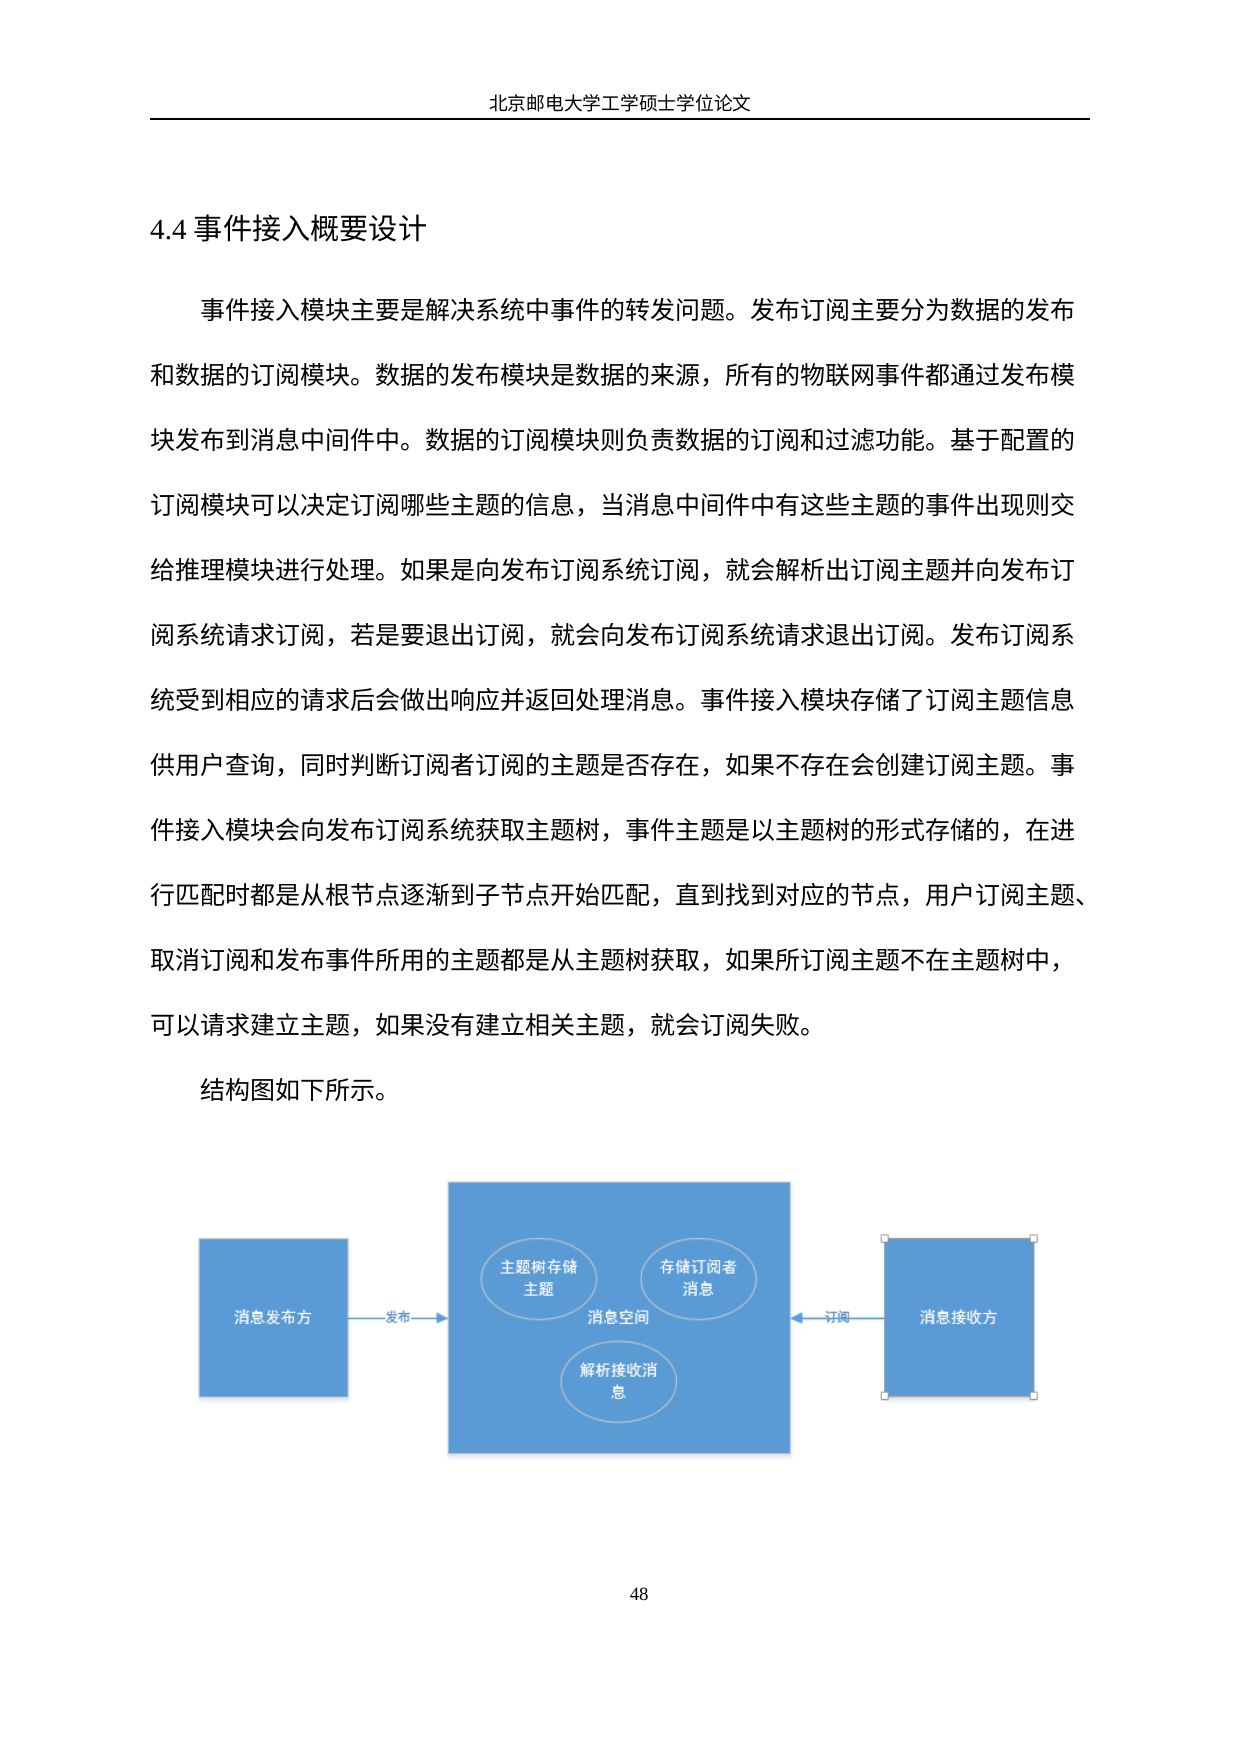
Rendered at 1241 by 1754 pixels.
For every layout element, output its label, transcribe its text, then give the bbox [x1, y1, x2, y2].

text 事件接入模块主要是解决系统中事件的转发问题。发布订阅主要分为数据的发布和数据的订阅模块。数据的发布模块是数据的来源，所有的物联网事件都通过发布模块发布到消息中间件中。数据的订阅模块则负责数据的订阅和过滤功能。基于配置的订阅模块可以决定订阅哪些主题的信息，当消息中间件中有这些主题的事件出现则交给推理模块进行处理。如果是向发布订阅系统订阅，就会解析出订阅主题并向发布订阅系统请求订阅，若是要退出订阅，就会向发布订阅系统请求退出订阅。发布订阅系统受到相应的请求后会做出响应并返回处理消息。事件接入模块存储了订阅主题信息供用户查询，同时判断订阅者订阅的主题是否存在，如果不存在会创建订阅主题。事件接入模块会向发布订阅系统获取主题树，事件主题是以主题树的形式存储的，在进行匹配时都是从根节点逐渐到子节点开始匹配，直到找到对应的节点，用户订阅主题、取消订阅和发布事件所用的主题都是从主题树获取，如果所订阅主题不在主题树中，可以请求建立主题，如果没有建立相关主题，就会订阅失败。 [150, 276, 1090, 1056]
text 结构图如下所示。 [150, 1056, 1090, 1121]
picture [173, 1141, 1067, 1506]
subtitle 4.4 事件接入概要设计 [150, 194, 1090, 259]
